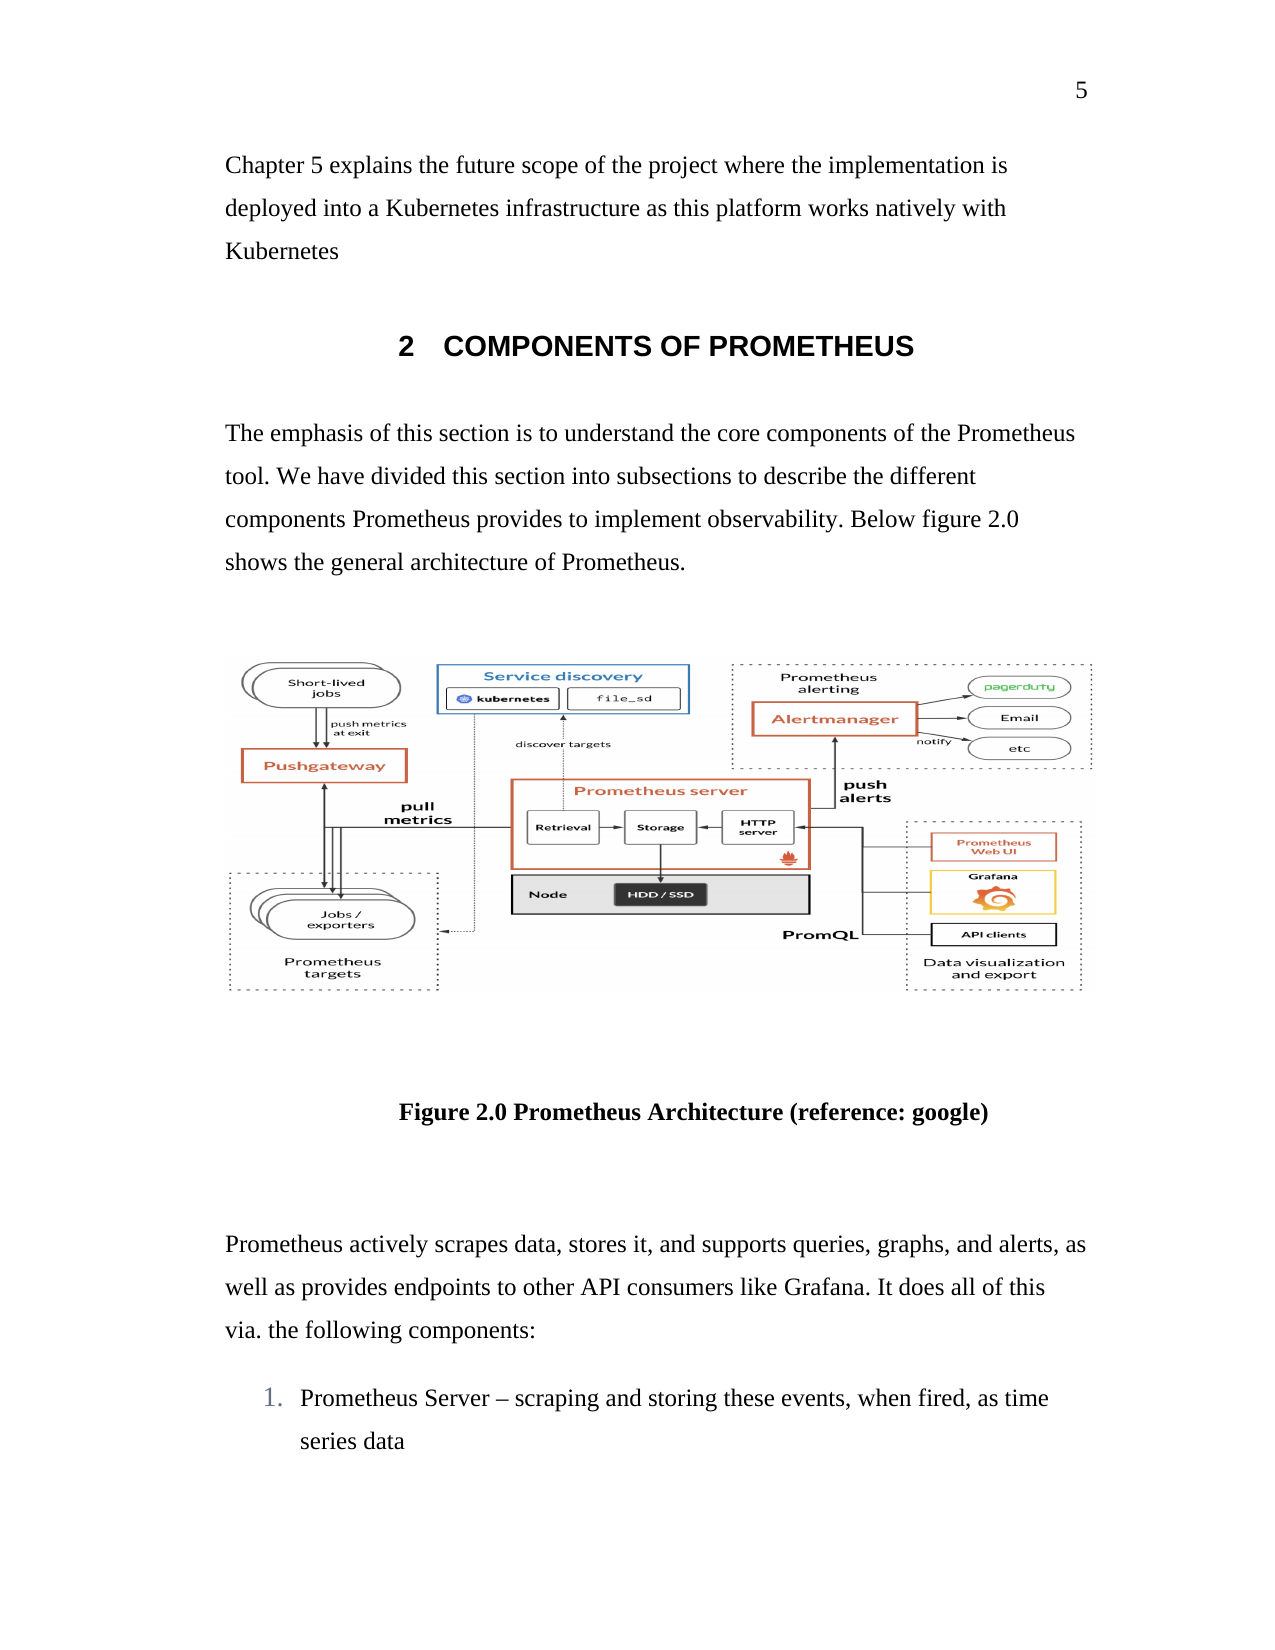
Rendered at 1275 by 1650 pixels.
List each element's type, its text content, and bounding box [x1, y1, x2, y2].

list Prometheus Server – scraping and storing these events, when fired, as time series data [262, 1379, 1087, 1455]
subtitle COMPONENTS OF PROMETHEUS [225, 329, 1087, 363]
text Figure 2.0 Prometheus Architecture (reference: google) [225, 1097, 1087, 1126]
text The emphasis of this section is to understand the core components of the Prometheus tool. We have divided this section into subsections to describe the different components Prometheus provides to implement observability. Below figure 2.0 shows the general architecture of Prometheus. [225, 418, 1087, 576]
picture [225, 656, 1097, 994]
text Chapter 5 explains the future scope of the project where the implementation is deployed into a Kubernetes infrastructure as this platform works natively with Kubernetes [225, 150, 1087, 265]
text Prometheus actively scrapes data, stores it, and supports queries, graphs, and alerts, as well as provides endpoints to other API consumers like Grafana. It does all of this via. the following components: [225, 1229, 1087, 1344]
